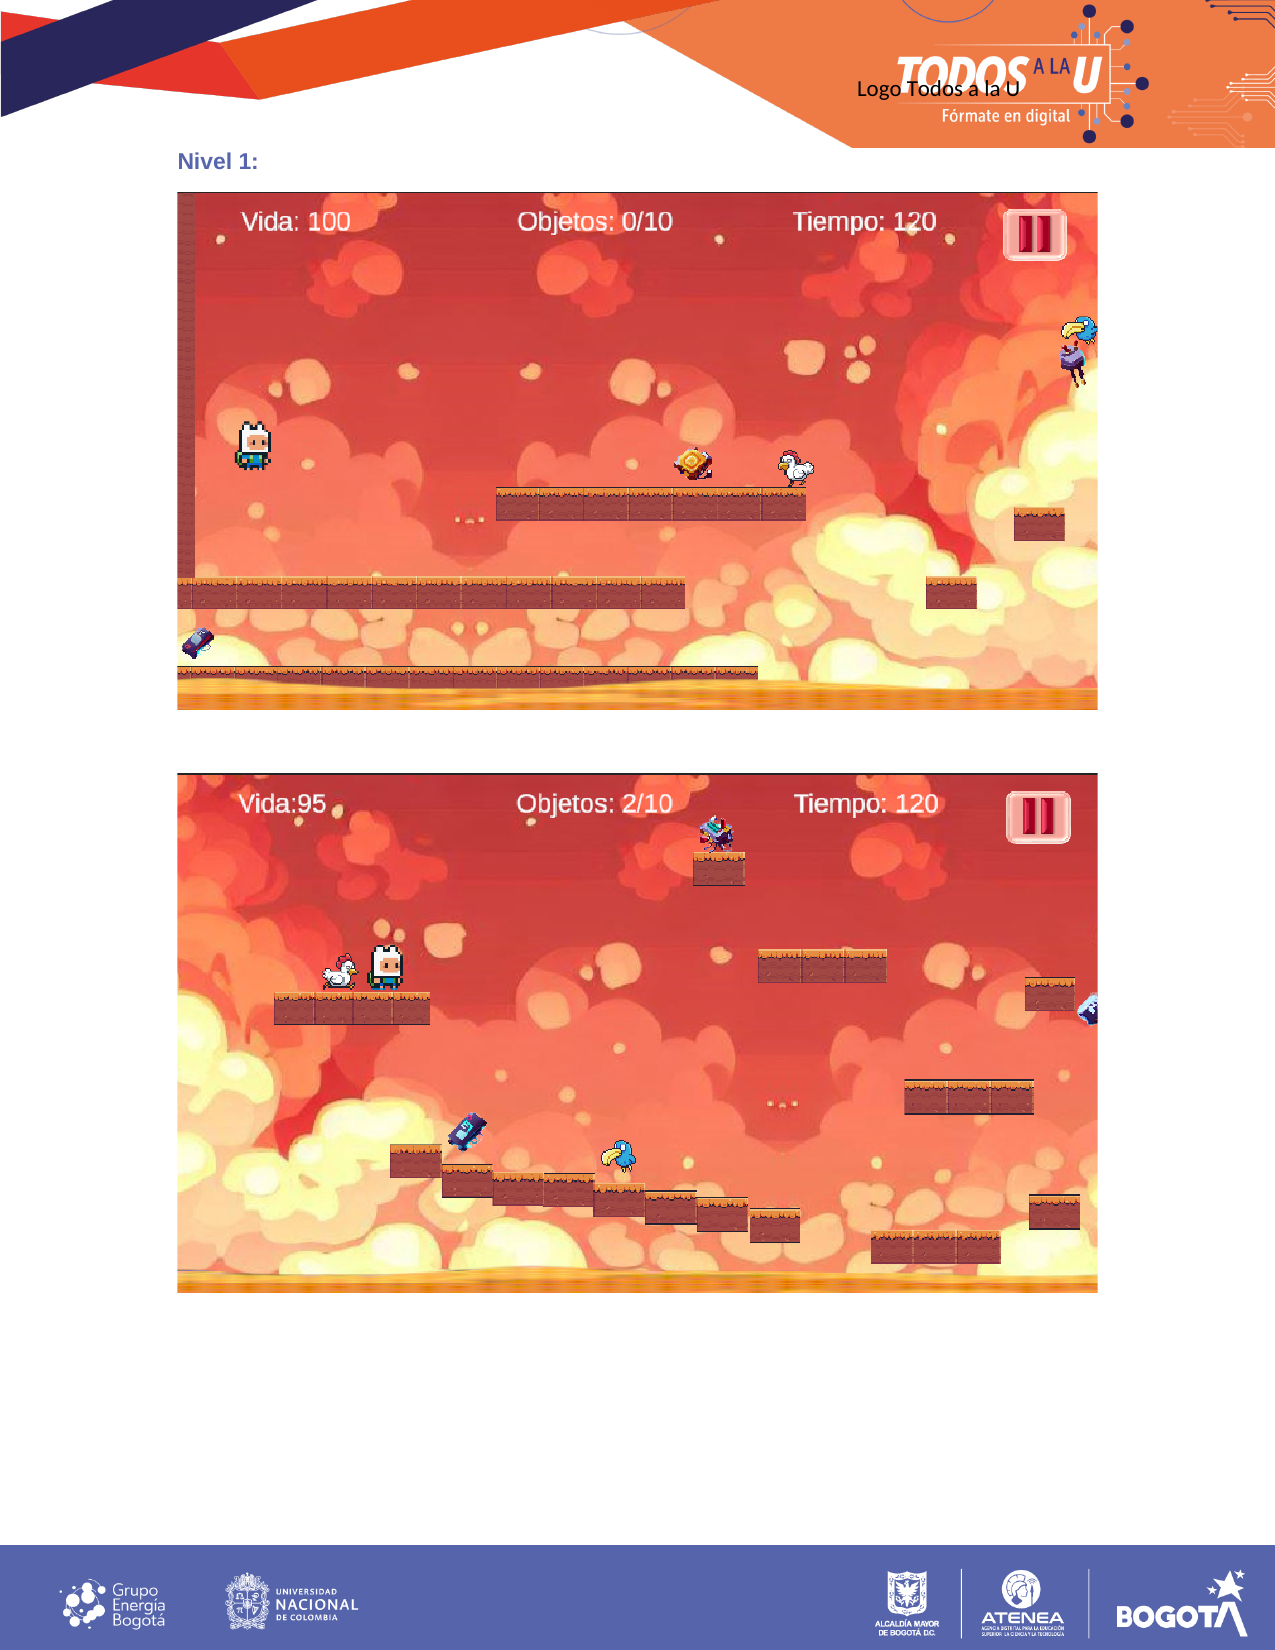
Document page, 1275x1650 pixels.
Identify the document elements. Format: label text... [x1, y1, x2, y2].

text Nivel 1: [177, 148, 1098, 174]
picture [0, 0, 1275, 148]
picture [177, 192, 1098, 710]
picture [177, 773, 1098, 1293]
picture [0, 1545, 1275, 1650]
